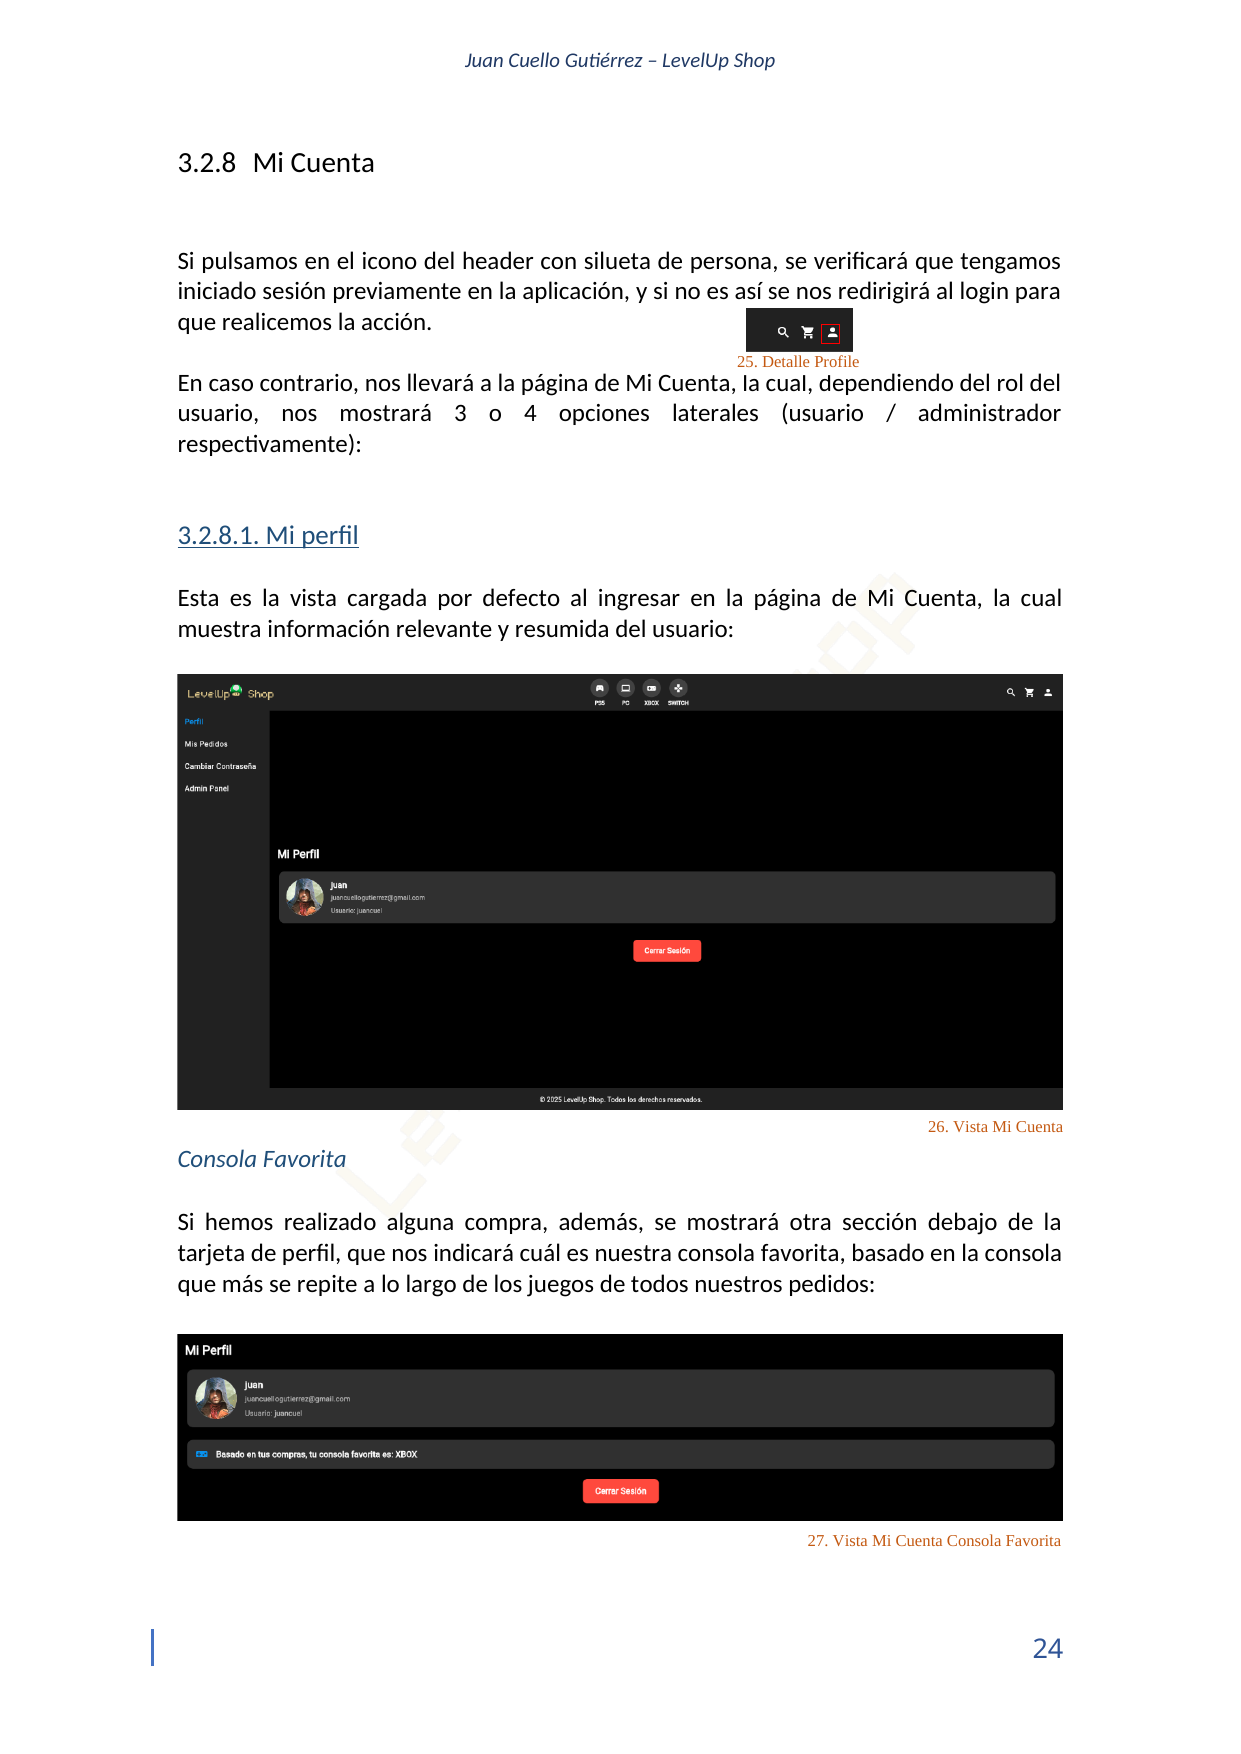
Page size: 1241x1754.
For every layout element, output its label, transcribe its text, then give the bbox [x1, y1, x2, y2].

picture [177, 1334, 1063, 1521]
text Esta es la vista cargada por defecto al ingresar en la página de Mi Cuenta, la cual muestra información relevante y resumida del usuario: [177, 582, 1063, 643]
picture [746, 308, 853, 351]
text 3.2.8.1. Mi perfil [177, 520, 1063, 551]
text En caso contrario, nos llevará a la página de Mi Cuenta, la cual, dependiendo del rol del usuario, nos mostrará 3 o 4 opciones laterales (usuario / administrador respectivamente): [177, 367, 1063, 459]
text Si hemos realizado alguna compra, además, se mostrará otra sección debajo de la tarjeta de perfil, que nos indicará cuál es nuestra consola favorita, basado en la consola que más se repite a lo largo de los juegos de todos nuestros pedidos: [177, 1205, 1063, 1299]
picture [177, 674, 1063, 1110]
text Consola Favorita [177, 1142, 1063, 1174]
text Si pulsamos en el icono del header con silueta de persona, se verificará que tengamos iniciado sesión previamente en la aplicación, y si no es así se nos redirigirá al login para que realicemos la acción. [177, 245, 1063, 337]
list Mi Cuenta [177, 148, 1063, 179]
